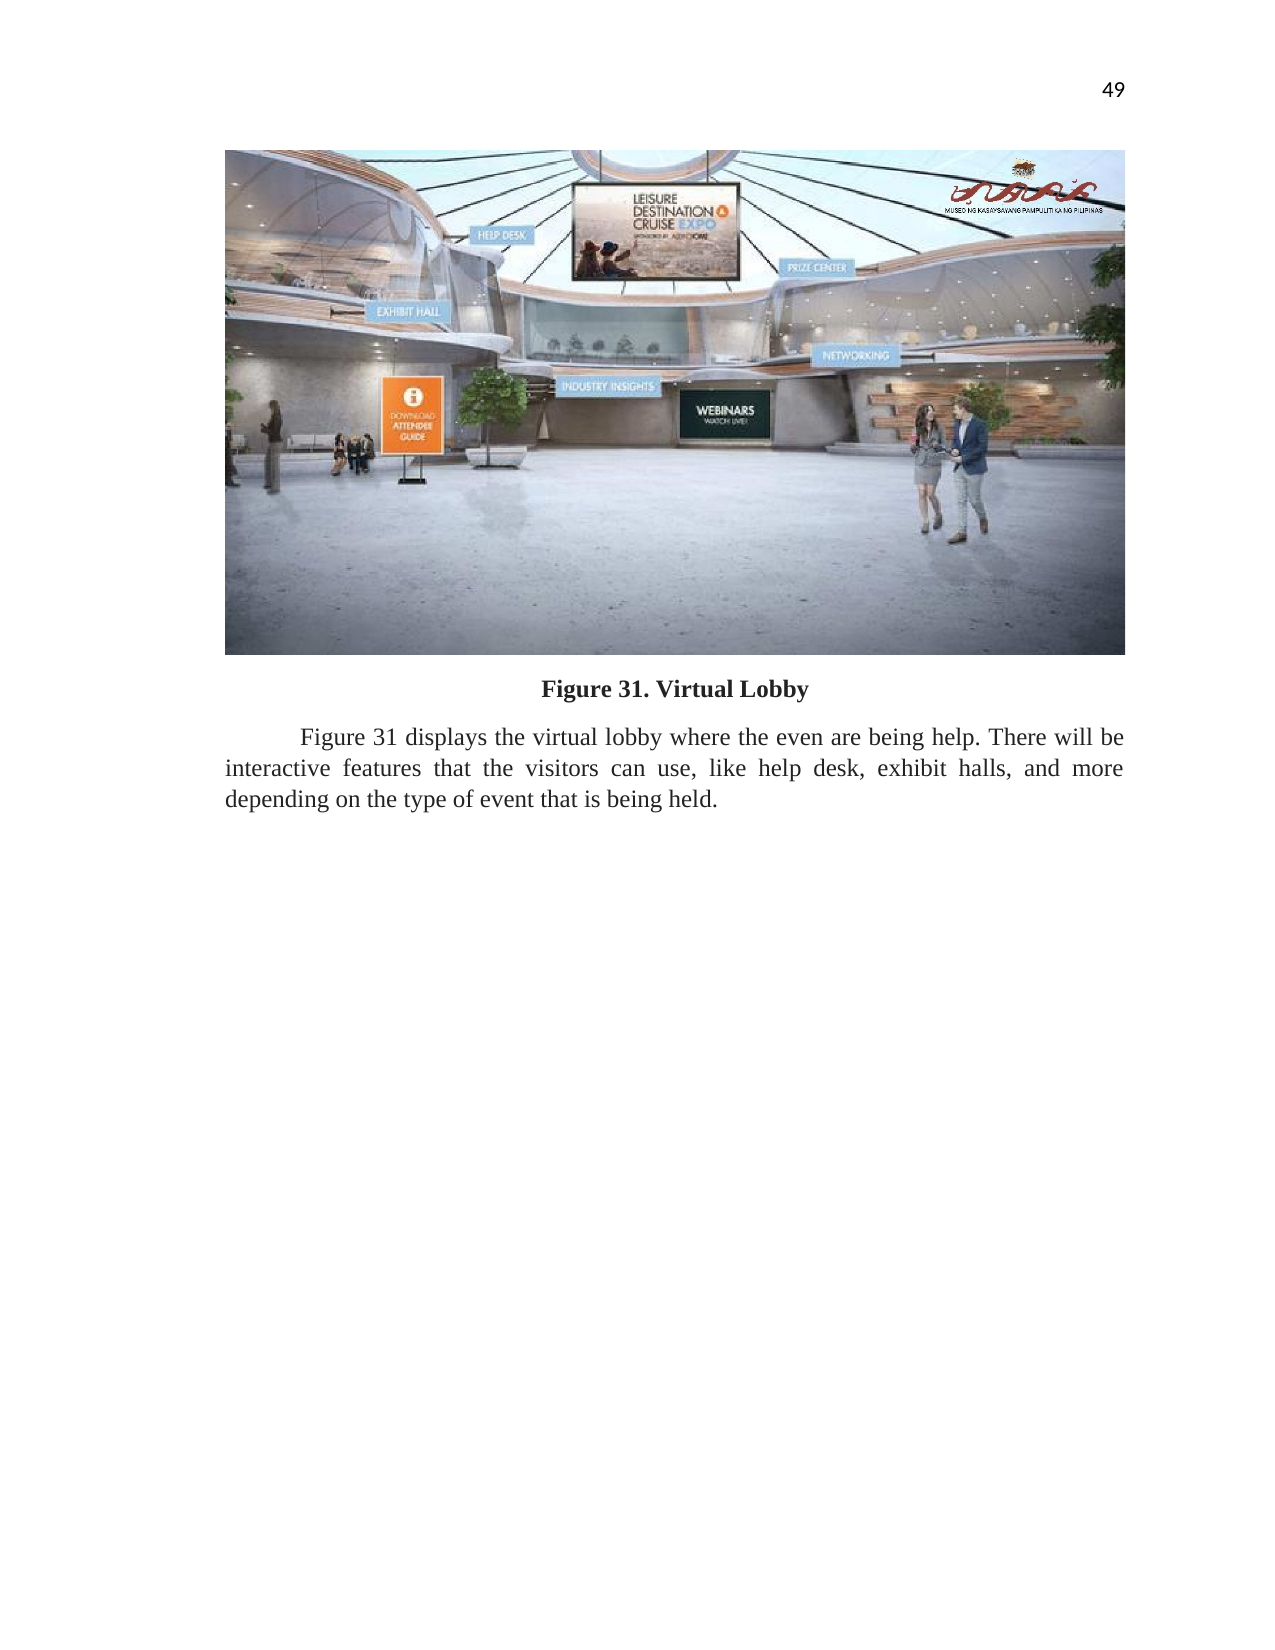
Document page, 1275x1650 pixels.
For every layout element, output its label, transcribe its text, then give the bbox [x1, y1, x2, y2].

picture [225, 150, 1125, 655]
text Figure 31 displays the virtual lobby where the even are being help. There will be interactive features that the visitors can use, like help desk, exhibit halls, and more depending on the type of event that is being held. [225, 722, 1125, 812]
text Figure 31. Virtual Lobby [225, 674, 1125, 703]
